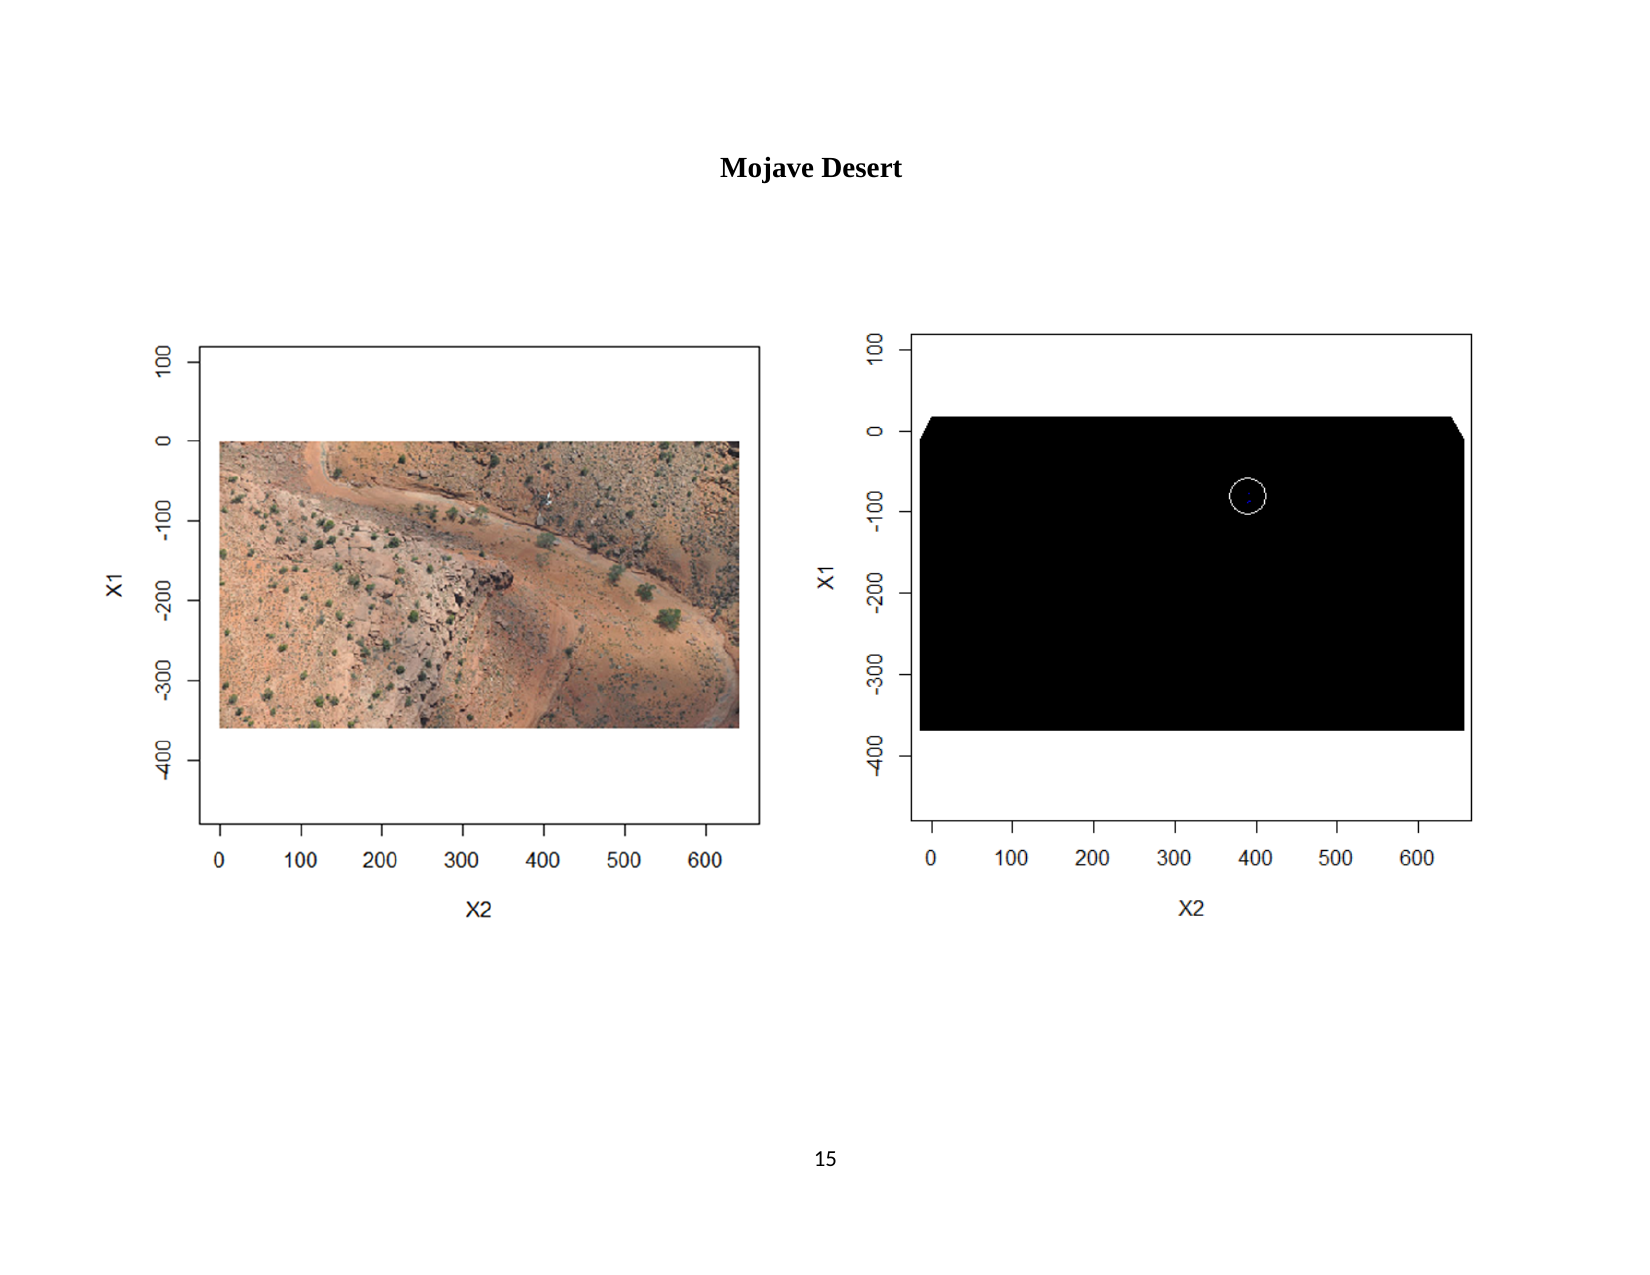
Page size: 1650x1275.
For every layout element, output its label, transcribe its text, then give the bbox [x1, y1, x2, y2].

picture [98, 233, 1524, 947]
text Mojave Desert [47, 150, 1575, 183]
